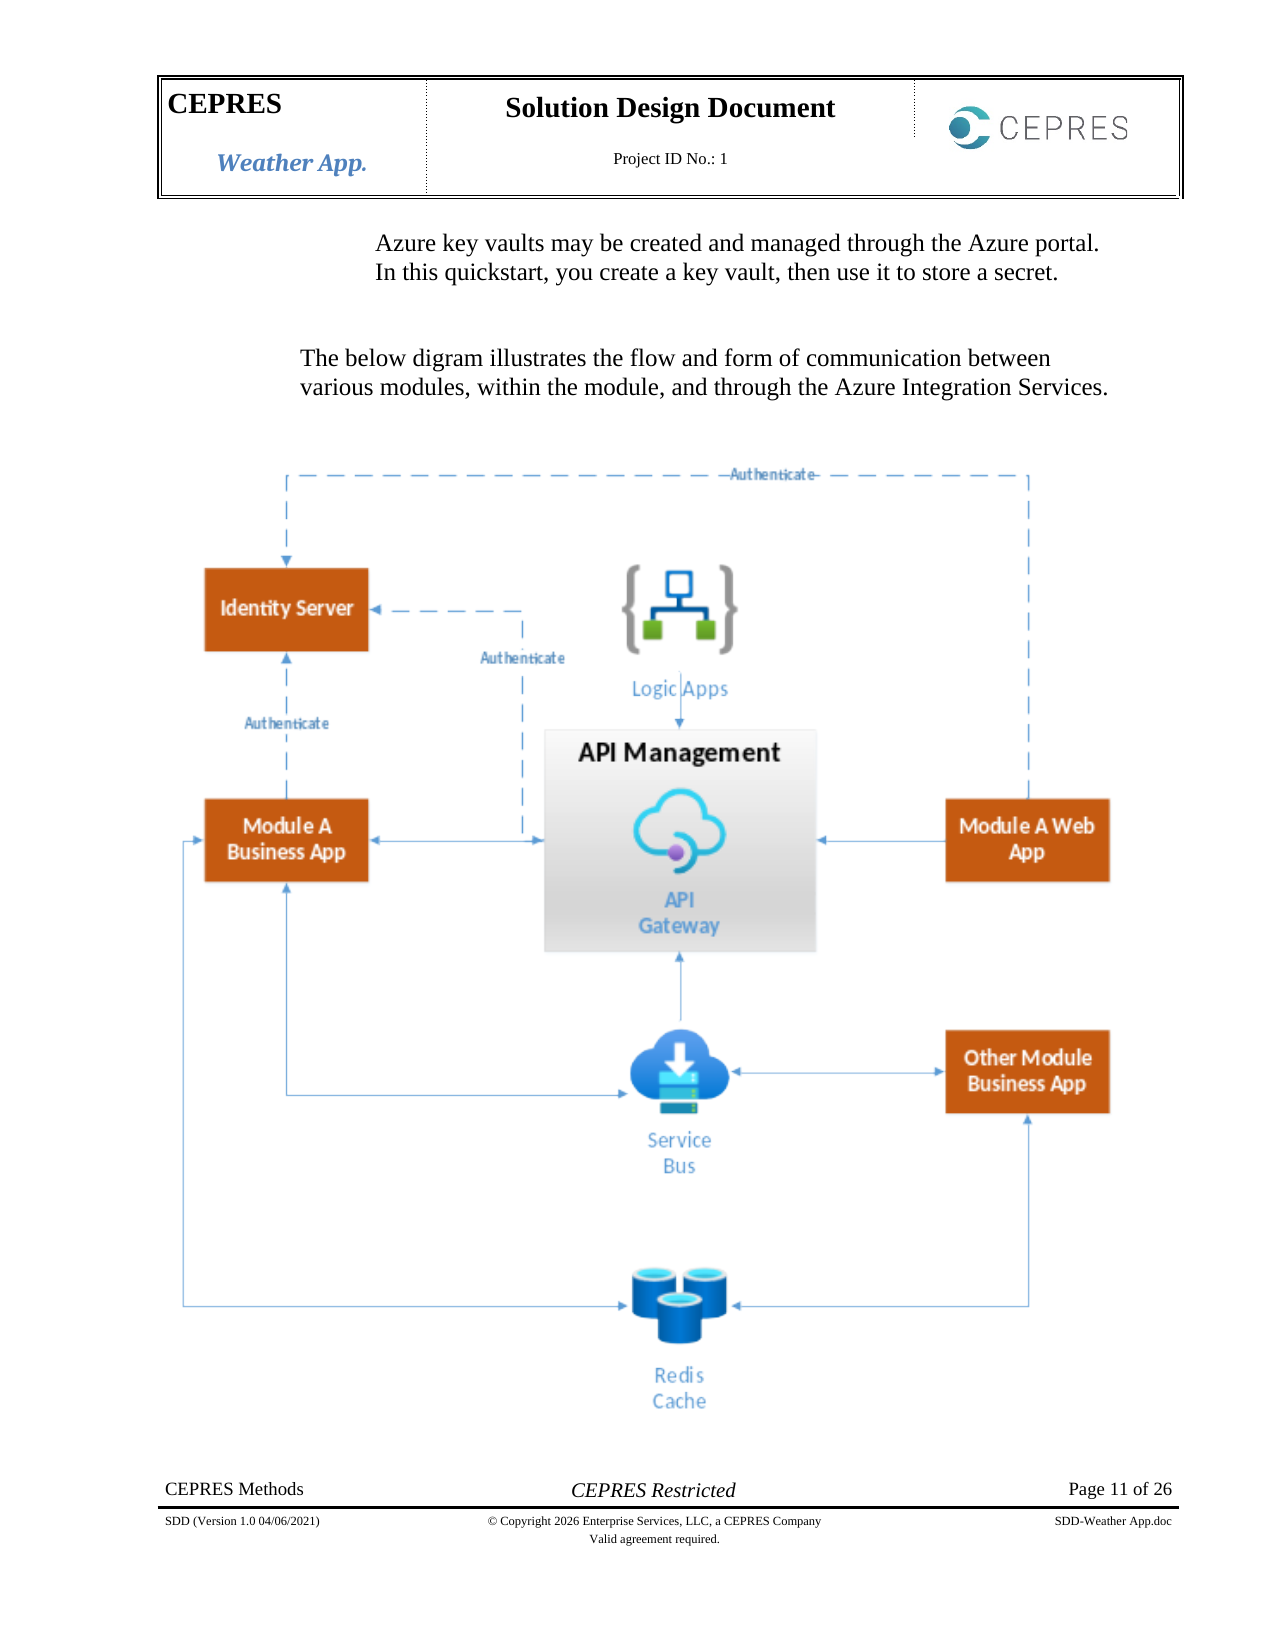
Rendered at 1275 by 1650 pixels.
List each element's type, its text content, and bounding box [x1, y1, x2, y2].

picture [949, 81, 1128, 175]
list The below digram illustrates the flow and form of communication between various modules, within the module, and through the Azure Integration Services. [300, 314, 1116, 401]
